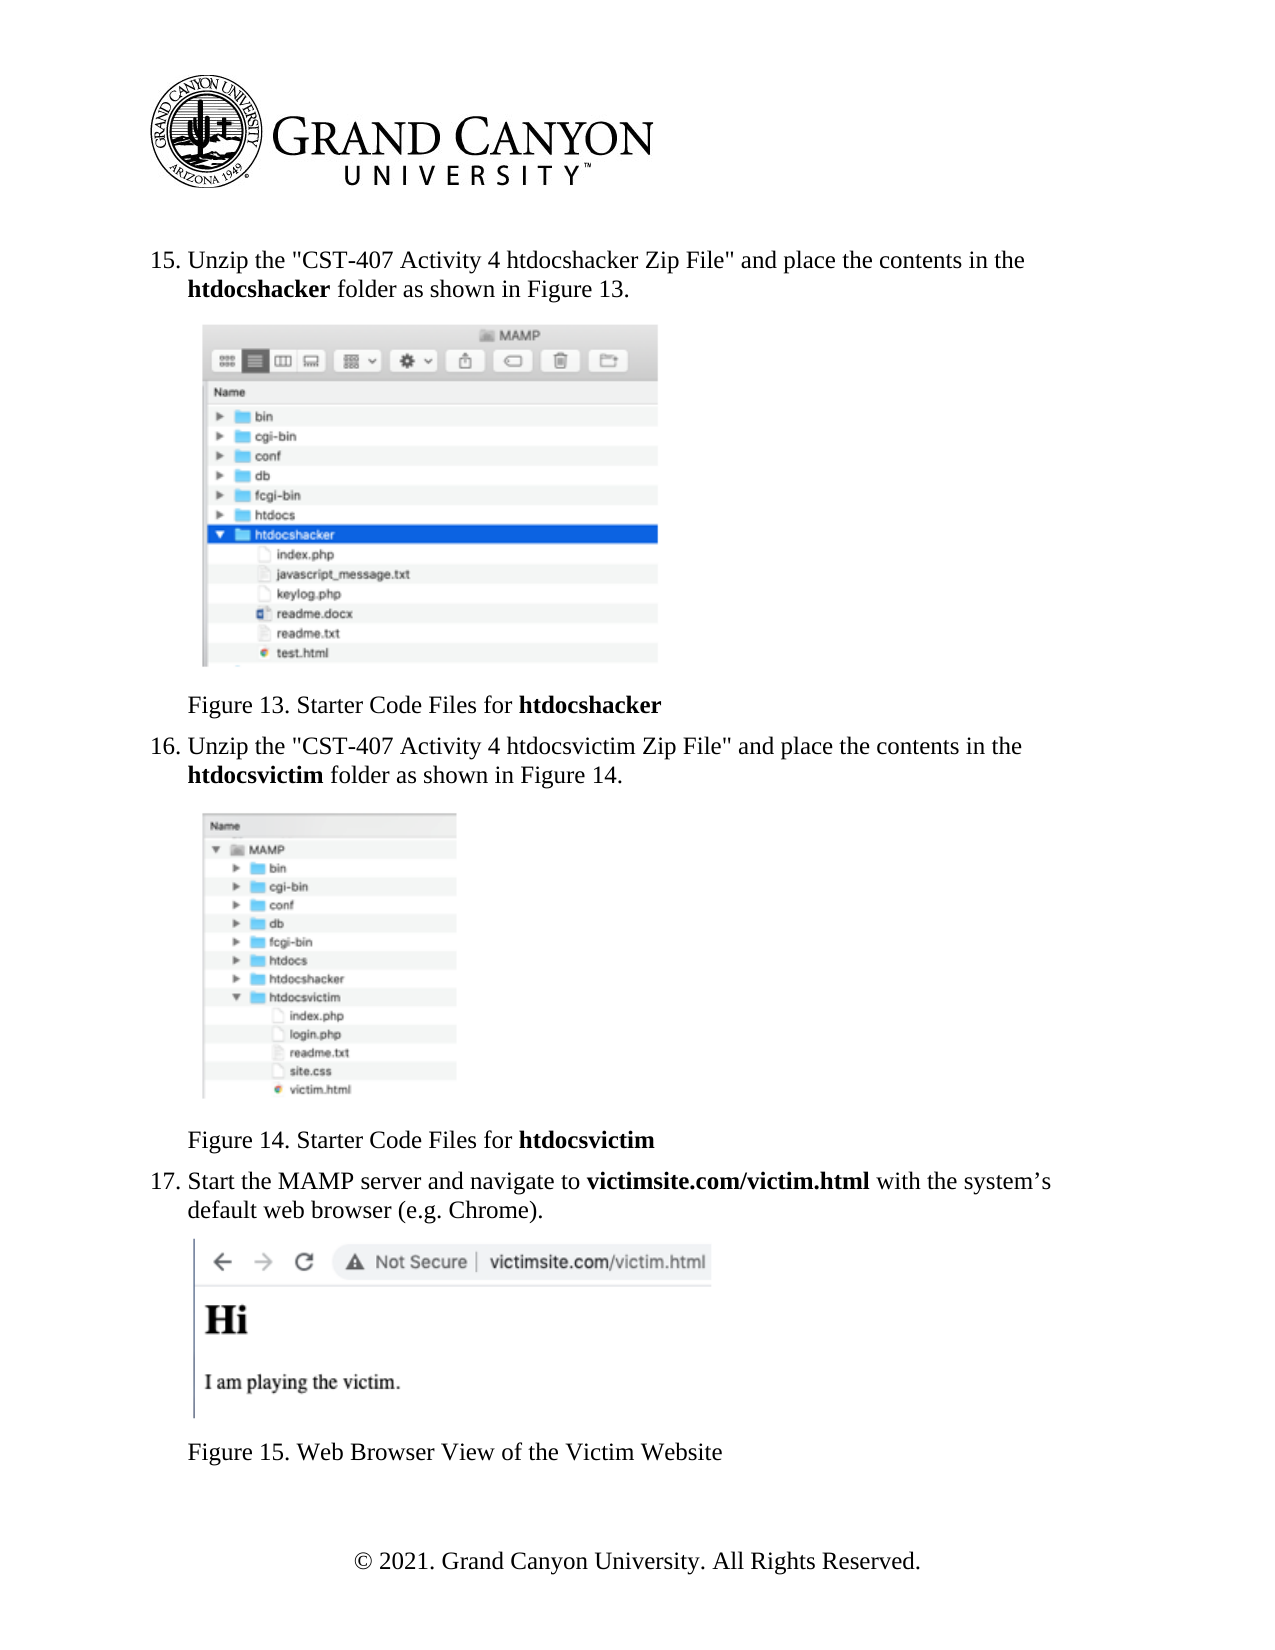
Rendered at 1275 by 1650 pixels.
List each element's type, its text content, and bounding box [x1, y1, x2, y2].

picture [187, 1236, 718, 1425]
text Figure 15. Web Browser View of the Victim Website [187, 1437, 1125, 1466]
list Unzip the "CST-407 Activity 4 htdocshacker Zip File" and place the contents in the htdocshacker folder as shown in Figure 13. [150, 245, 1125, 302]
picture [187, 801, 474, 1113]
list Unzip the "CST-407 Activity 4 htdocsvictim Zip File" and place the contents in the htdocsvictim folder as shown in Figure 14. [150, 731, 1125, 789]
picture [150, 75, 654, 188]
text Figure 13. Starter Code Files for htdocshacker [187, 690, 1125, 719]
list Start the MAMP server and navigate to victimsite.com/victim.html with the system’s default web browser (e.g. Chrome). [150, 1166, 1125, 1223]
text Figure 14. Starter Code Files for htdocsvictim [187, 1125, 1125, 1153]
picture [187, 315, 680, 678]
